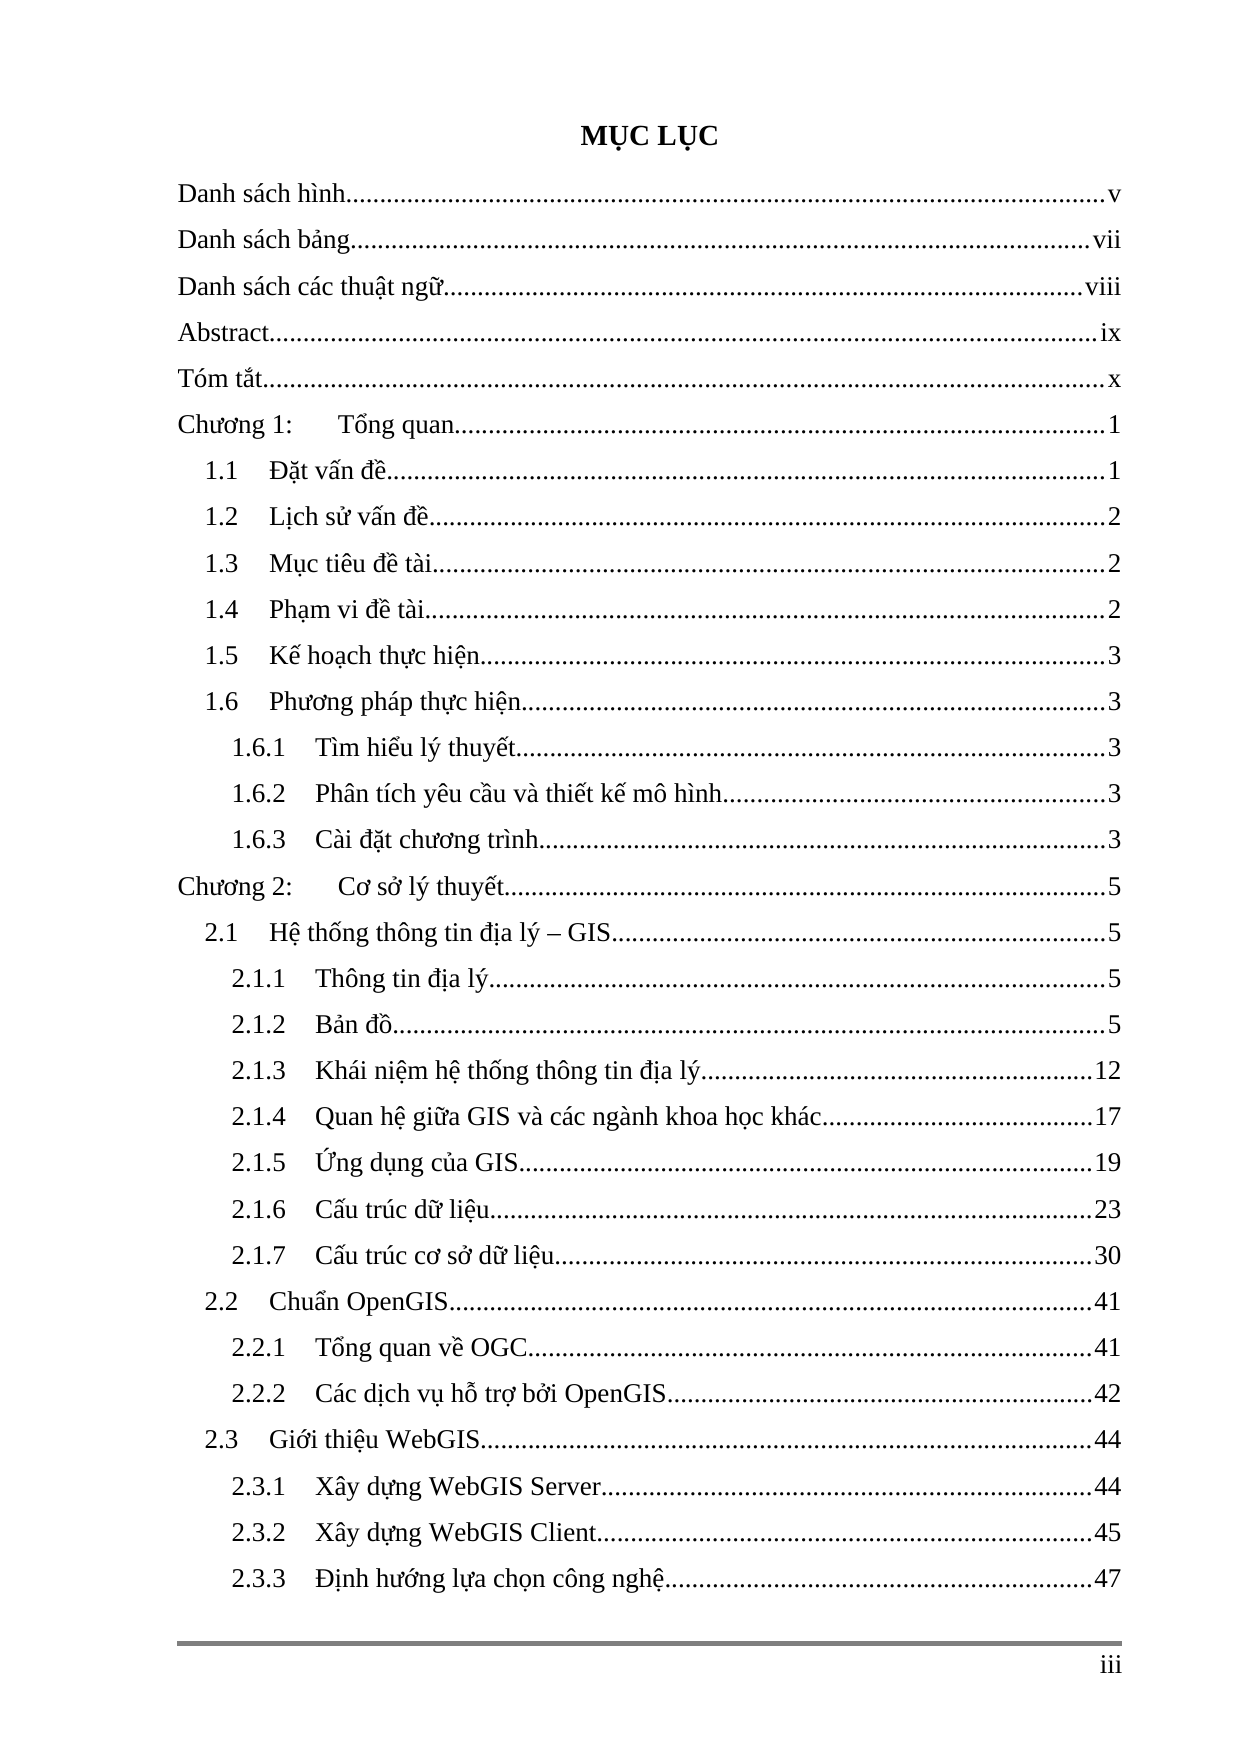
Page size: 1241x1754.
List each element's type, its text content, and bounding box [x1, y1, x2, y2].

text 2.3.1 Xây dựng WebGIS Server 44 [231, 1469, 1122, 1501]
text 1.1 Đặt vấn đề 1 [204, 454, 1122, 486]
text 2.3.3 Định hướng lựa chọn công nghệ 47 [231, 1562, 1122, 1593]
text 2.1.2 Bản đồ 5 [231, 1008, 1122, 1039]
text 2.3.2 Xây dựng WebGIS Client 45 [231, 1516, 1122, 1547]
text MỤC LỤC [177, 118, 1122, 152]
text Danh sách các thuật ngữ viii [177, 270, 1122, 301]
text 2.1.3 Khái niệm hệ thống thông tin địa lý 12 [231, 1054, 1122, 1085]
text 1.2 Lịch sử vấn đề 2 [204, 501, 1122, 532]
text 2.2.2 Các dịch vụ hỗ trợ bởi OpenGIS 42 [231, 1377, 1122, 1408]
text 2.2 Chuẩn OpenGIS 41 [204, 1285, 1122, 1316]
text 2.1.5 Ứng dụng của GIS 19 [231, 1147, 1122, 1178]
text 2.1.6 Cấu trúc dữ liệu 23 [231, 1193, 1122, 1224]
text 2.1.4 Quan hệ giữa GIS và các ngành khoa học khác 17 [231, 1100, 1122, 1132]
text Abstract ix [177, 316, 1122, 347]
text 1.6.2 Phân tích yêu cầu và thiết kế mô hình 3 [231, 777, 1122, 808]
text 2.2.1 Tổng quan về OGC 41 [231, 1331, 1122, 1362]
text 1.5 Kế hoạch thực hiện 3 [204, 639, 1122, 670]
text 1.6 Phương pháp thực hiện 3 [204, 685, 1122, 716]
text 2.3 Giới thiệu WebGIS 44 [204, 1423, 1122, 1454]
text Danh sách bảng vii [177, 224, 1122, 255]
text 2.1.1 Thông tin địa lý 5 [231, 962, 1122, 993]
text 2.1.7 Cấu trúc cơ sở dữ liệu 30 [231, 1239, 1122, 1270]
text 2.1 Hệ thống thông tin địa lý – GIS 5 [204, 916, 1122, 947]
text 1.6.3 Cài đặt chương trình 3 [231, 823, 1122, 855]
text Chương 2: Cơ sở lý thuyết 5 [177, 870, 1122, 901]
text Danh sách hình v [177, 177, 1122, 209]
text 1.4 Phạm vi đề tài 2 [204, 593, 1122, 624]
text Chương 1: Tổng quan 1 [177, 408, 1122, 439]
text 1.3 Mục tiêu đề tài 2 [204, 547, 1122, 578]
text Tóm tắt x [177, 362, 1122, 393]
text 1.6.1 Tìm hiểu lý thuyết 3 [231, 731, 1122, 762]
